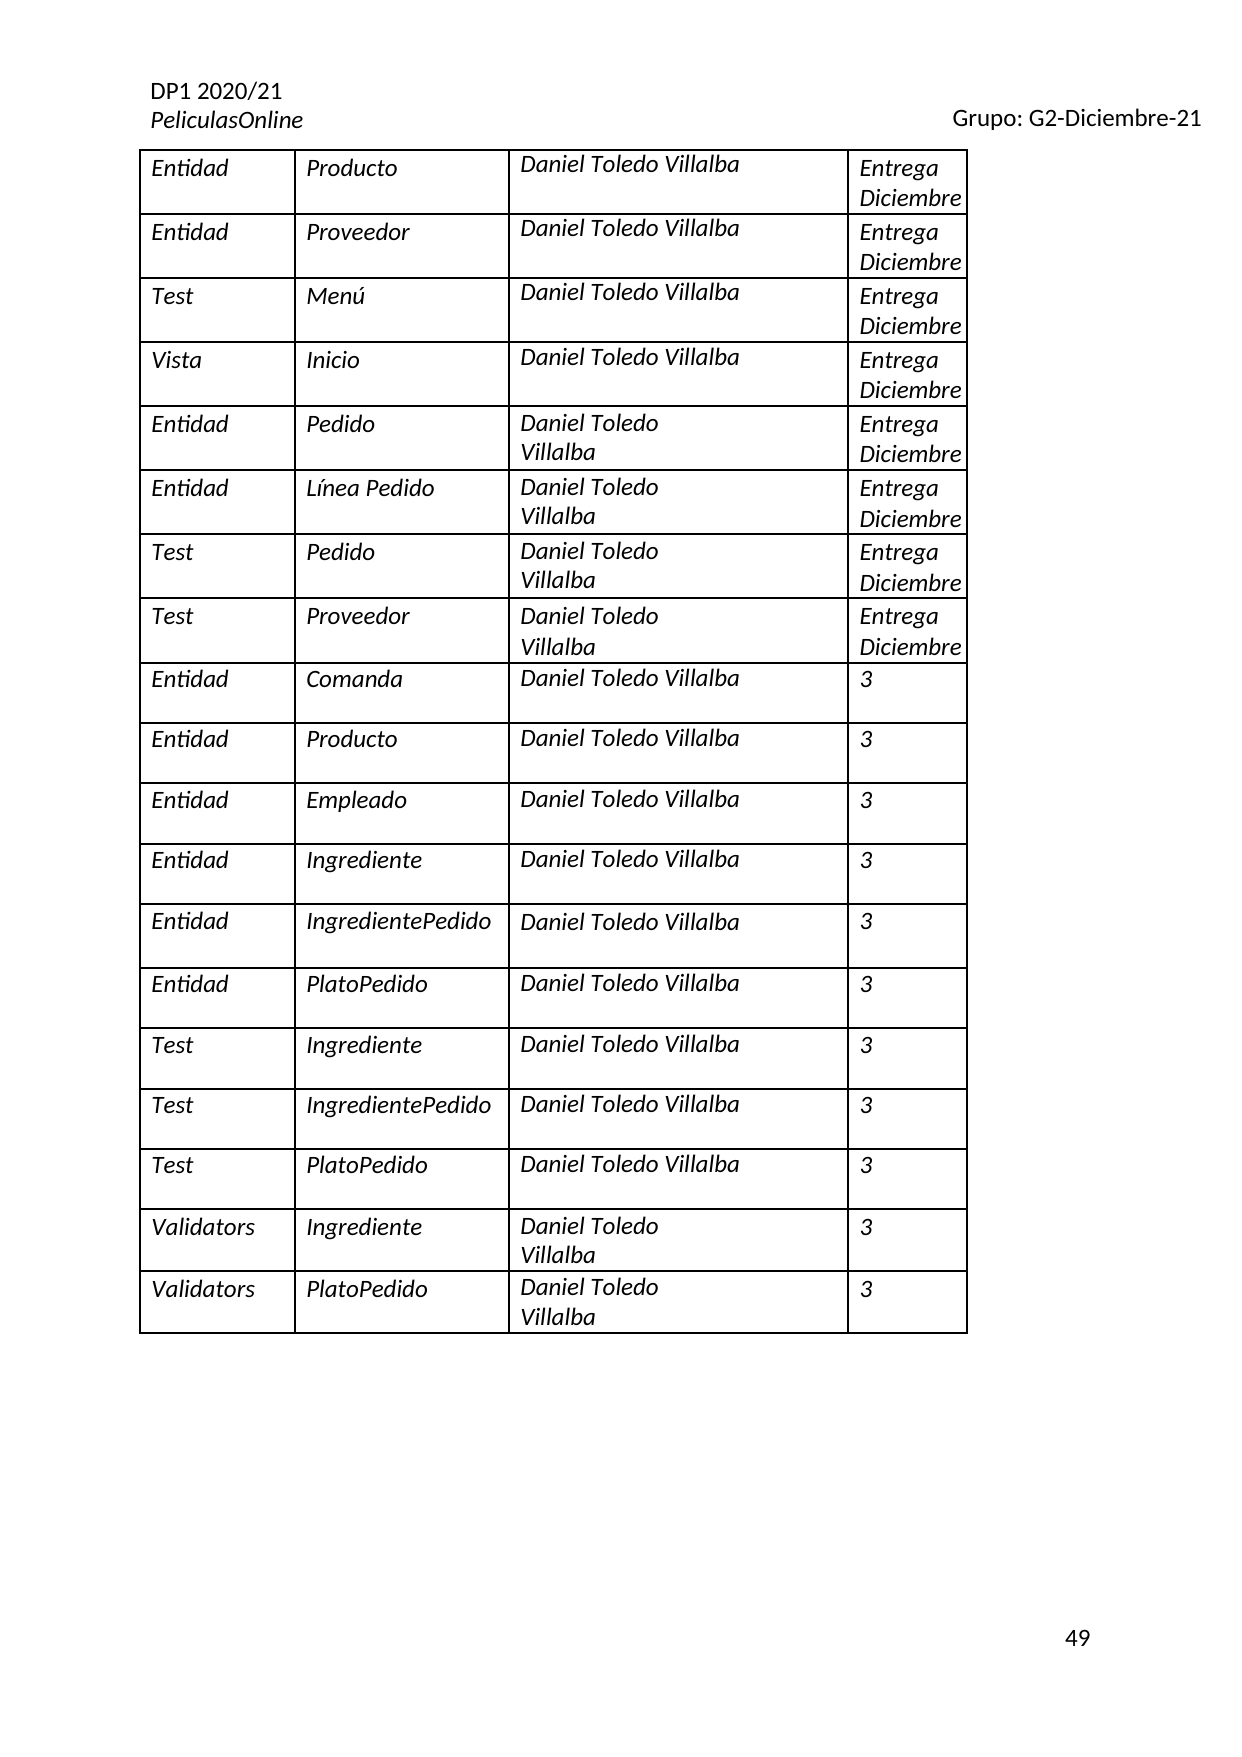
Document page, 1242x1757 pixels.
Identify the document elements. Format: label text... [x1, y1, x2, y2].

table_cell 3 [849, 905, 966, 967]
table_cell Pedido [296, 535, 508, 597]
table_cell IngredientePedido [296, 905, 508, 967]
table_cell 3 [849, 664, 966, 722]
table_cell Proveedor [296, 599, 508, 662]
table_cell Daniel Toledo Villalba [510, 784, 847, 843]
table_cell Validators [141, 1210, 294, 1270]
table_cell Validators [141, 1272, 294, 1332]
table_cell Proveedor [296, 215, 508, 277]
table_cell 3 [849, 1272, 966, 1332]
table_cell Entrega Diciembre [849, 471, 966, 533]
table_cell Entidad [141, 215, 294, 277]
table_cell Daniel Toledo Villalba [510, 664, 847, 722]
table_cell 3 [849, 1090, 966, 1148]
table_cell Daniel Toledo Villalba [510, 215, 847, 277]
table_cell IngredientePedido [296, 1090, 508, 1148]
table_cell 3 [849, 1210, 966, 1270]
table_cell Test [141, 1090, 294, 1148]
table_cell Inicio [296, 343, 508, 405]
table_cell Entrega Diciembre [849, 535, 966, 597]
table_cell Entidad [141, 407, 294, 469]
table_cell 3 [849, 1029, 966, 1087]
table_header Producto [296, 151, 508, 213]
table_cell Entidad [141, 969, 294, 1027]
table_cell Daniel Toledo Villalba [510, 279, 847, 341]
table_cell Daniel Toledo Villalba [510, 1272, 847, 1332]
table_cell Entrega Diciembre [849, 599, 966, 662]
table_cell Test [141, 1150, 294, 1208]
table_cell Test [141, 1029, 294, 1087]
table_cell 3 [849, 1150, 966, 1208]
table_cell Entidad [141, 664, 294, 722]
table_cell Daniel Toledo Villalba [510, 724, 847, 782]
table_cell PlatoPedido [296, 1150, 508, 1208]
table_cell 3 [849, 845, 966, 903]
table_cell Daniel Toledo Villalba [510, 1090, 847, 1148]
table_cell Daniel Toledo Villalba [510, 535, 847, 597]
table_cell Daniel Toledo Villalba [510, 969, 847, 1027]
table_cell 3 [849, 969, 966, 1027]
table_cell Daniel Toledo Villalba [510, 1150, 847, 1208]
table_cell Daniel Toledo Villalba [510, 905, 847, 967]
table_cell Entidad [141, 471, 294, 533]
table_cell Entrega Diciembre [849, 215, 966, 277]
table_cell Daniel Toledo Villalba [510, 599, 847, 662]
table_cell Ingrediente [296, 845, 508, 903]
table_cell Entidad [141, 905, 294, 967]
table_cell Entrega Diciembre [849, 343, 966, 405]
table_cell Empleado [296, 784, 508, 843]
table_cell Daniel Toledo Villalba [510, 845, 847, 903]
table_cell Ingrediente [296, 1210, 508, 1270]
table_cell PlatoPedido [296, 969, 508, 1027]
table_cell Entrega Diciembre [849, 407, 966, 469]
table_cell Daniel Toledo Villalba [510, 1029, 847, 1087]
table_cell Test [141, 535, 294, 597]
table_cell Daniel Toledo Villalba [510, 407, 847, 469]
table_cell 3 [849, 784, 966, 843]
table_header Entidad [141, 151, 294, 213]
table_cell Línea Pedido [296, 471, 508, 533]
table_header Entrega Diciembre [849, 151, 966, 213]
table_cell 3 [849, 724, 966, 782]
table_cell Daniel Toledo Villalba [510, 1210, 847, 1270]
table_cell Menú [296, 279, 508, 341]
table_cell Test [141, 279, 294, 341]
table_cell Daniel Toledo Villalba [510, 343, 847, 405]
table_header Daniel Toledo Villalba [510, 151, 847, 213]
table_cell Ingrediente [296, 1029, 508, 1087]
table_cell PlatoPedido [296, 1272, 508, 1332]
table_cell Entidad [141, 784, 294, 843]
table_cell Test [141, 599, 294, 662]
table_cell Entrega Diciembre [849, 279, 966, 341]
table_cell Daniel Toledo Villalba [510, 471, 847, 533]
table_cell Vista [141, 343, 294, 405]
table_cell Pedido [296, 407, 508, 469]
table_cell Comanda [296, 664, 508, 722]
table_cell Entidad [141, 845, 294, 903]
table_cell Producto [296, 724, 508, 782]
table_cell Entidad [141, 724, 294, 782]
